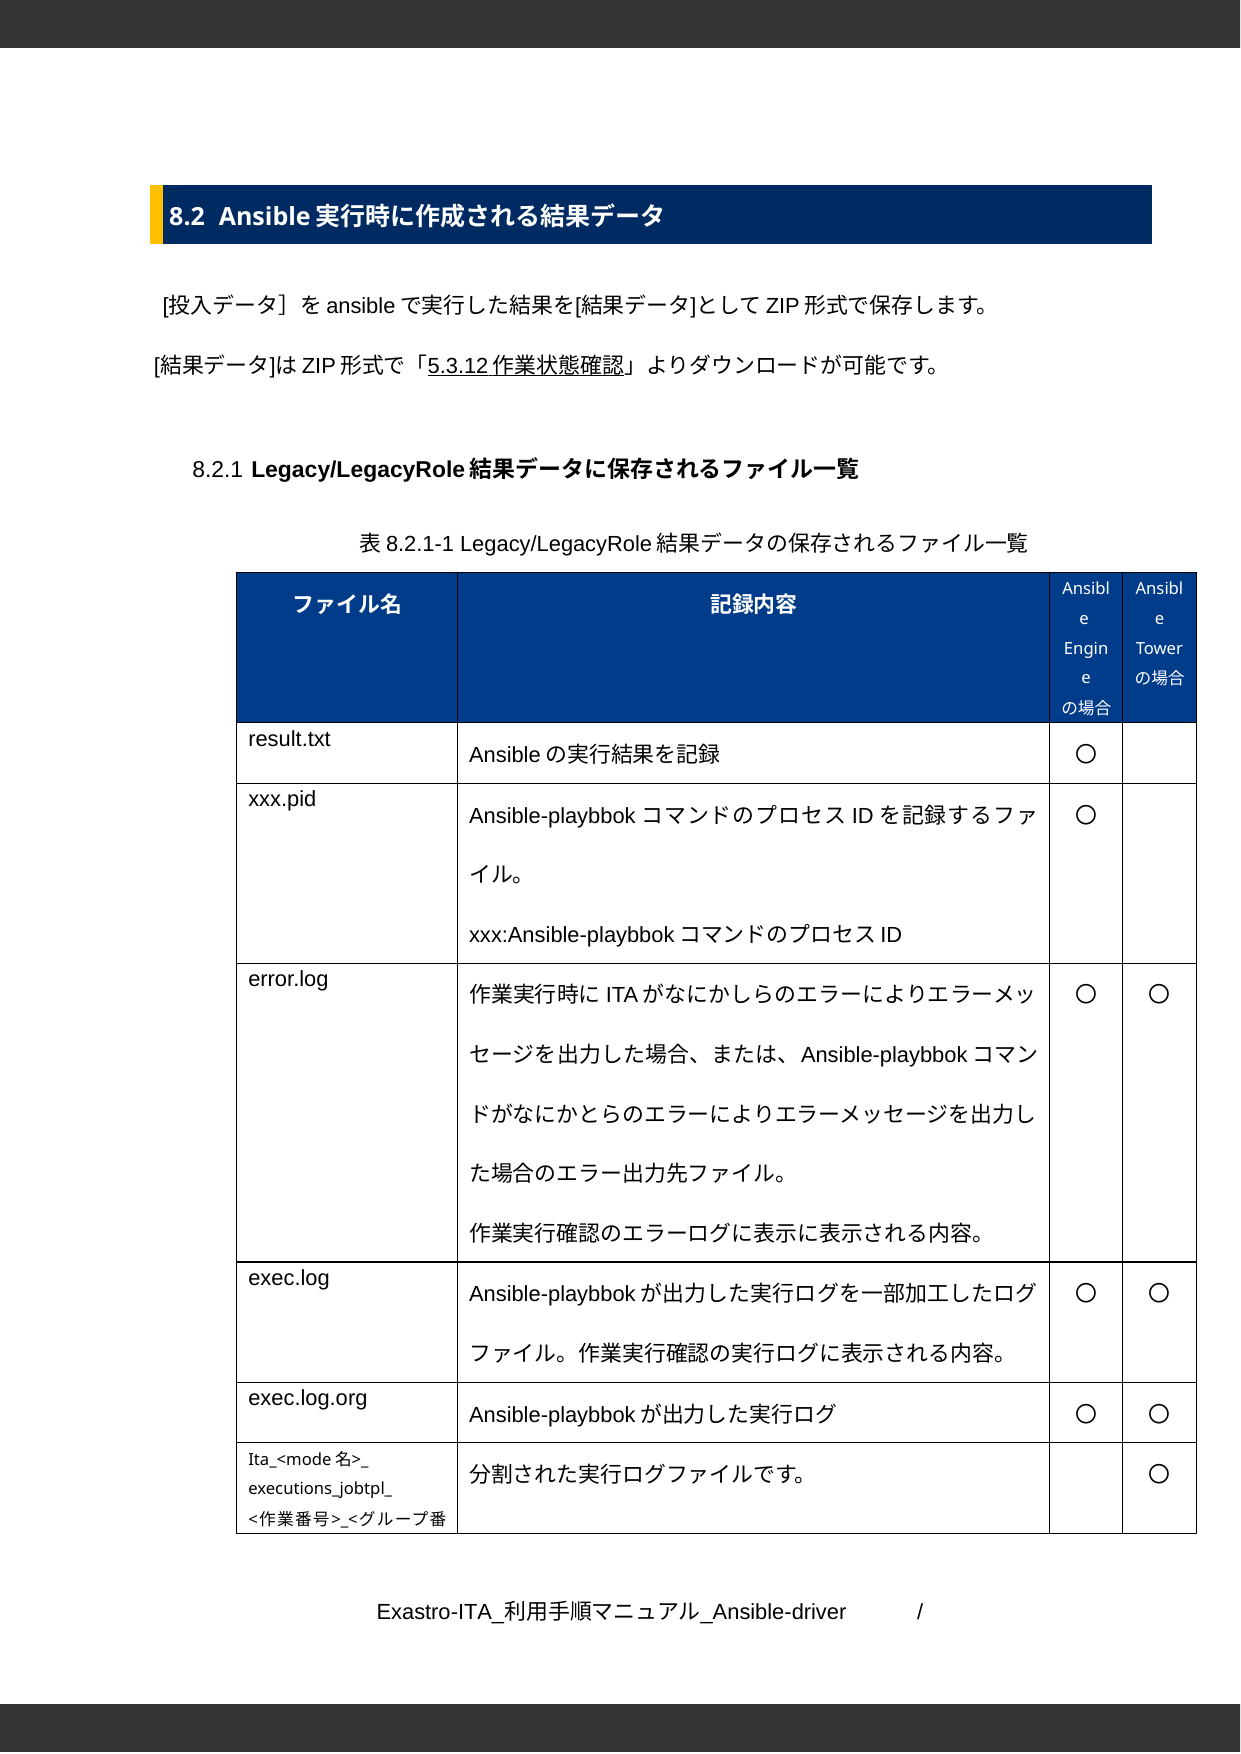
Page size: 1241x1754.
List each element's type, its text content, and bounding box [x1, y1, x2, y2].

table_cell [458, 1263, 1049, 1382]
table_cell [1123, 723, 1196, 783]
list 表8.2.1-1 Legacy/LegacyRole結果データの保存されるファイル一覧 [236, 512, 1152, 572]
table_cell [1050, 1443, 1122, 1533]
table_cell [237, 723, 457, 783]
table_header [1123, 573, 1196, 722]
subtitle Legacy/LegacyRole結果データに保存されるファイル一覧 [192, 438, 1152, 498]
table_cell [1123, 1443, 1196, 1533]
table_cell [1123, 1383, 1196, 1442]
subtitle Ansible実行時に作成される結果データ [163, 185, 1152, 244]
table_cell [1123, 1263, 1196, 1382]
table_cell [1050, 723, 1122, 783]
picture [0, 0, 1241, 48]
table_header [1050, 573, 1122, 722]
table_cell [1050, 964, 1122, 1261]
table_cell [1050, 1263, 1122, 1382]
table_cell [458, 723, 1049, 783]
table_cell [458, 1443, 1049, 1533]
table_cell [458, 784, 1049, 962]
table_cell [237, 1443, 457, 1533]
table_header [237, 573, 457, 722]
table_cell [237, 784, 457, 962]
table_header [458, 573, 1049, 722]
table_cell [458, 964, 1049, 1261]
text [結果データ]はZIP形式で「5.3.12作業状態確認」よりダウンロードが可能です。 [148, 334, 1152, 393]
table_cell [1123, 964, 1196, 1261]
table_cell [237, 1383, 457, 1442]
picture [0, 1704, 1241, 1752]
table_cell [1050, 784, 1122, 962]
text [投入データ］をansibleで実行した結果を[結果データ]としてZIP形式で保存します。 [162, 274, 1152, 334]
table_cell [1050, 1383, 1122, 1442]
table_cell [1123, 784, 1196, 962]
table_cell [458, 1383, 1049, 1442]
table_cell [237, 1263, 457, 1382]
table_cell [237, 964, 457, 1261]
